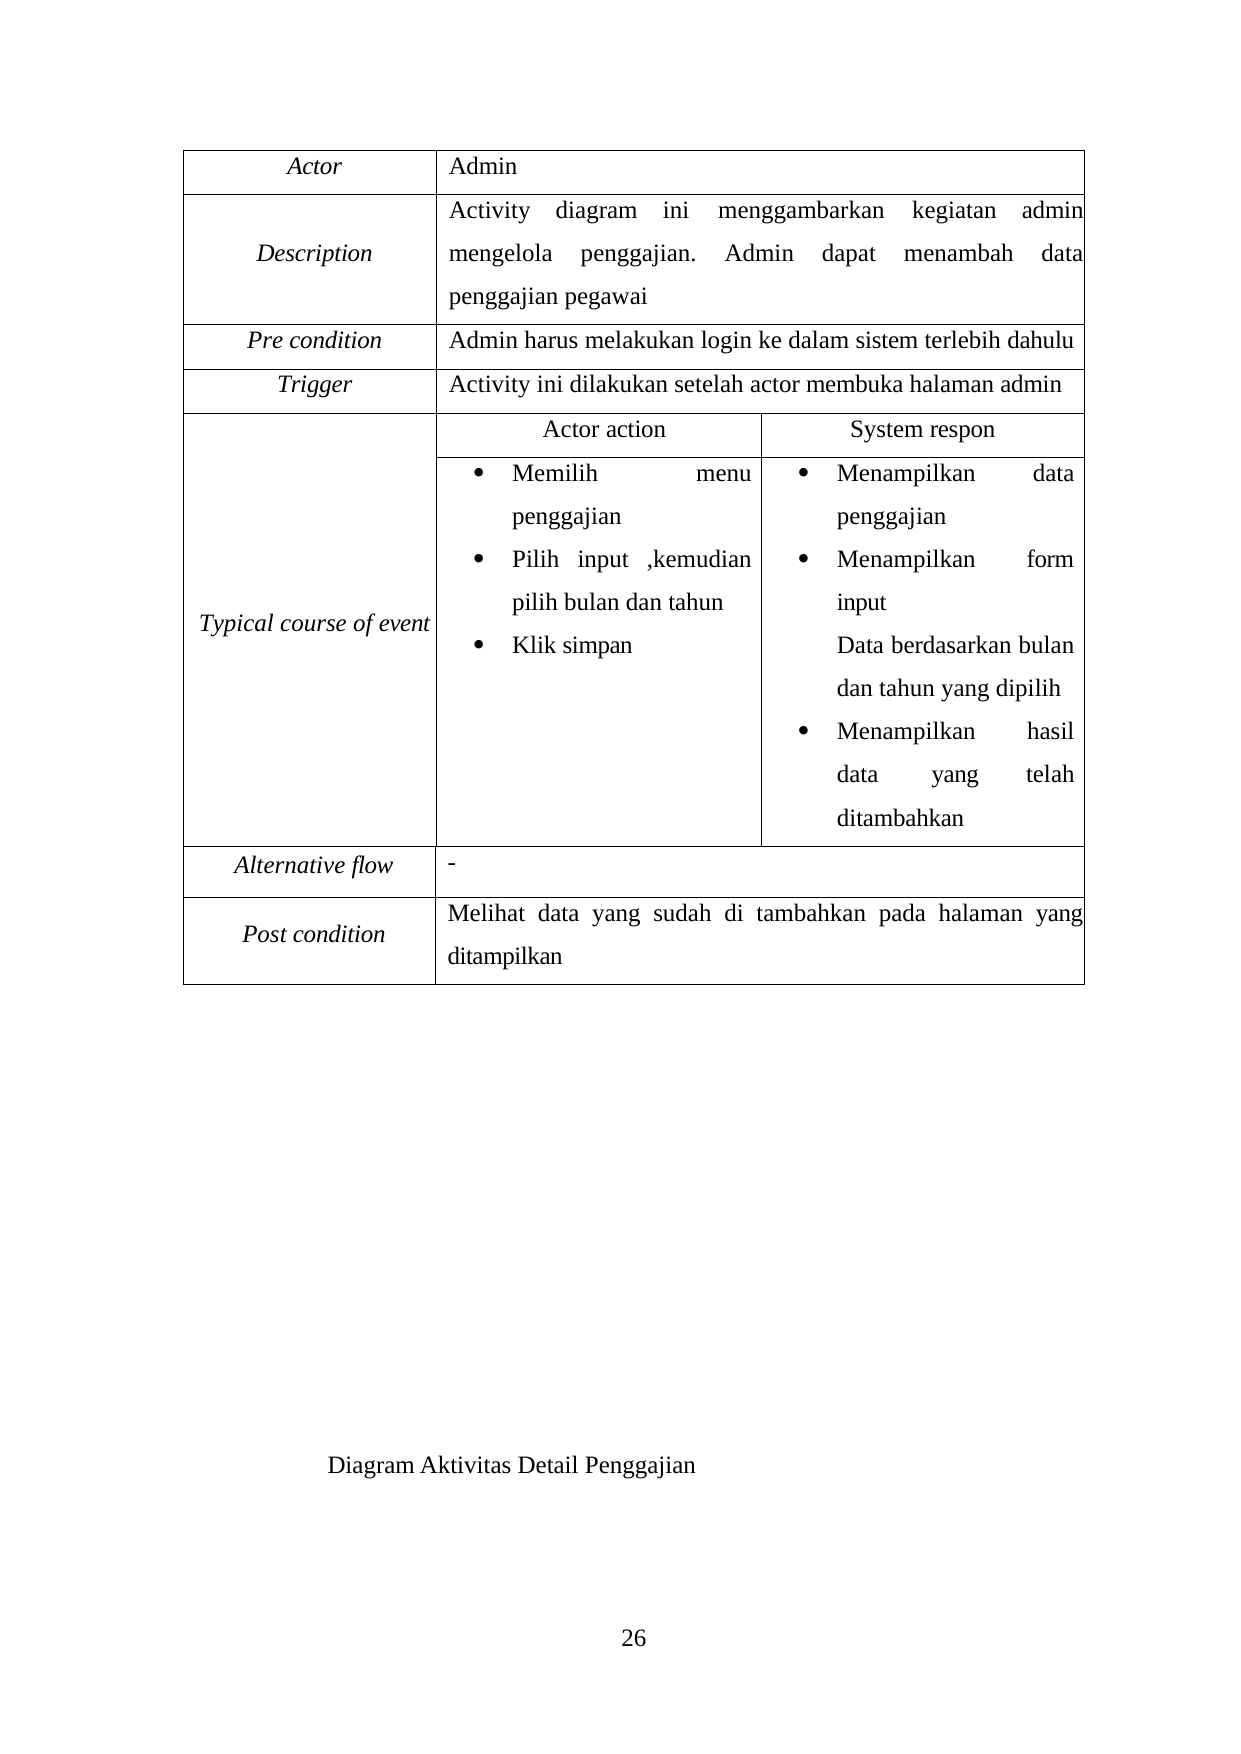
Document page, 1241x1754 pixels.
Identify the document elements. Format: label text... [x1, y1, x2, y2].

table_cell Actor action [437, 414, 761, 457]
table_cell Melihat data yang sudah di tambahkan pada halaman yang ditampilkan [436, 898, 1084, 984]
table_cell Menampilkan data penggajian Menampilkan form input Data berdasarkan bulan dan tahun yang dipilih Menampilkan hasil data yang telah ditambahkan [762, 458, 1084, 846]
table_cell Actor [184, 151, 436, 194]
table_cell Admin [437, 151, 1084, 194]
table_cell Pre condition [184, 325, 436, 368]
table_cell Activity ini dilakukan setelah actor membuka halaman admin [437, 370, 1084, 412]
table_cell Admin harus melakukan login ke dalam sistem terlebih dahulu [437, 325, 1084, 368]
table_cell Memilih menu penggajian Pilih input ,kemudian pilih bulan dan tahun Klik simpan [437, 458, 761, 846]
table_cell Description [184, 195, 436, 324]
table_cell Trigger [184, 370, 436, 412]
list Diagram Aktivitas Detail Penggajian [327, 1450, 1090, 1478]
table_cell - [436, 847, 1084, 897]
table_cell Alternative flow [184, 847, 435, 897]
table_cell Activity diagram ini menggambarkan kegiatan admin mengelola penggajian. Admin dapat menambah data penggajian pegawai [437, 195, 1084, 324]
table_cell Post condition [184, 898, 435, 984]
table_cell Typical course of event [184, 414, 436, 846]
table_cell System respon [762, 414, 1084, 457]
